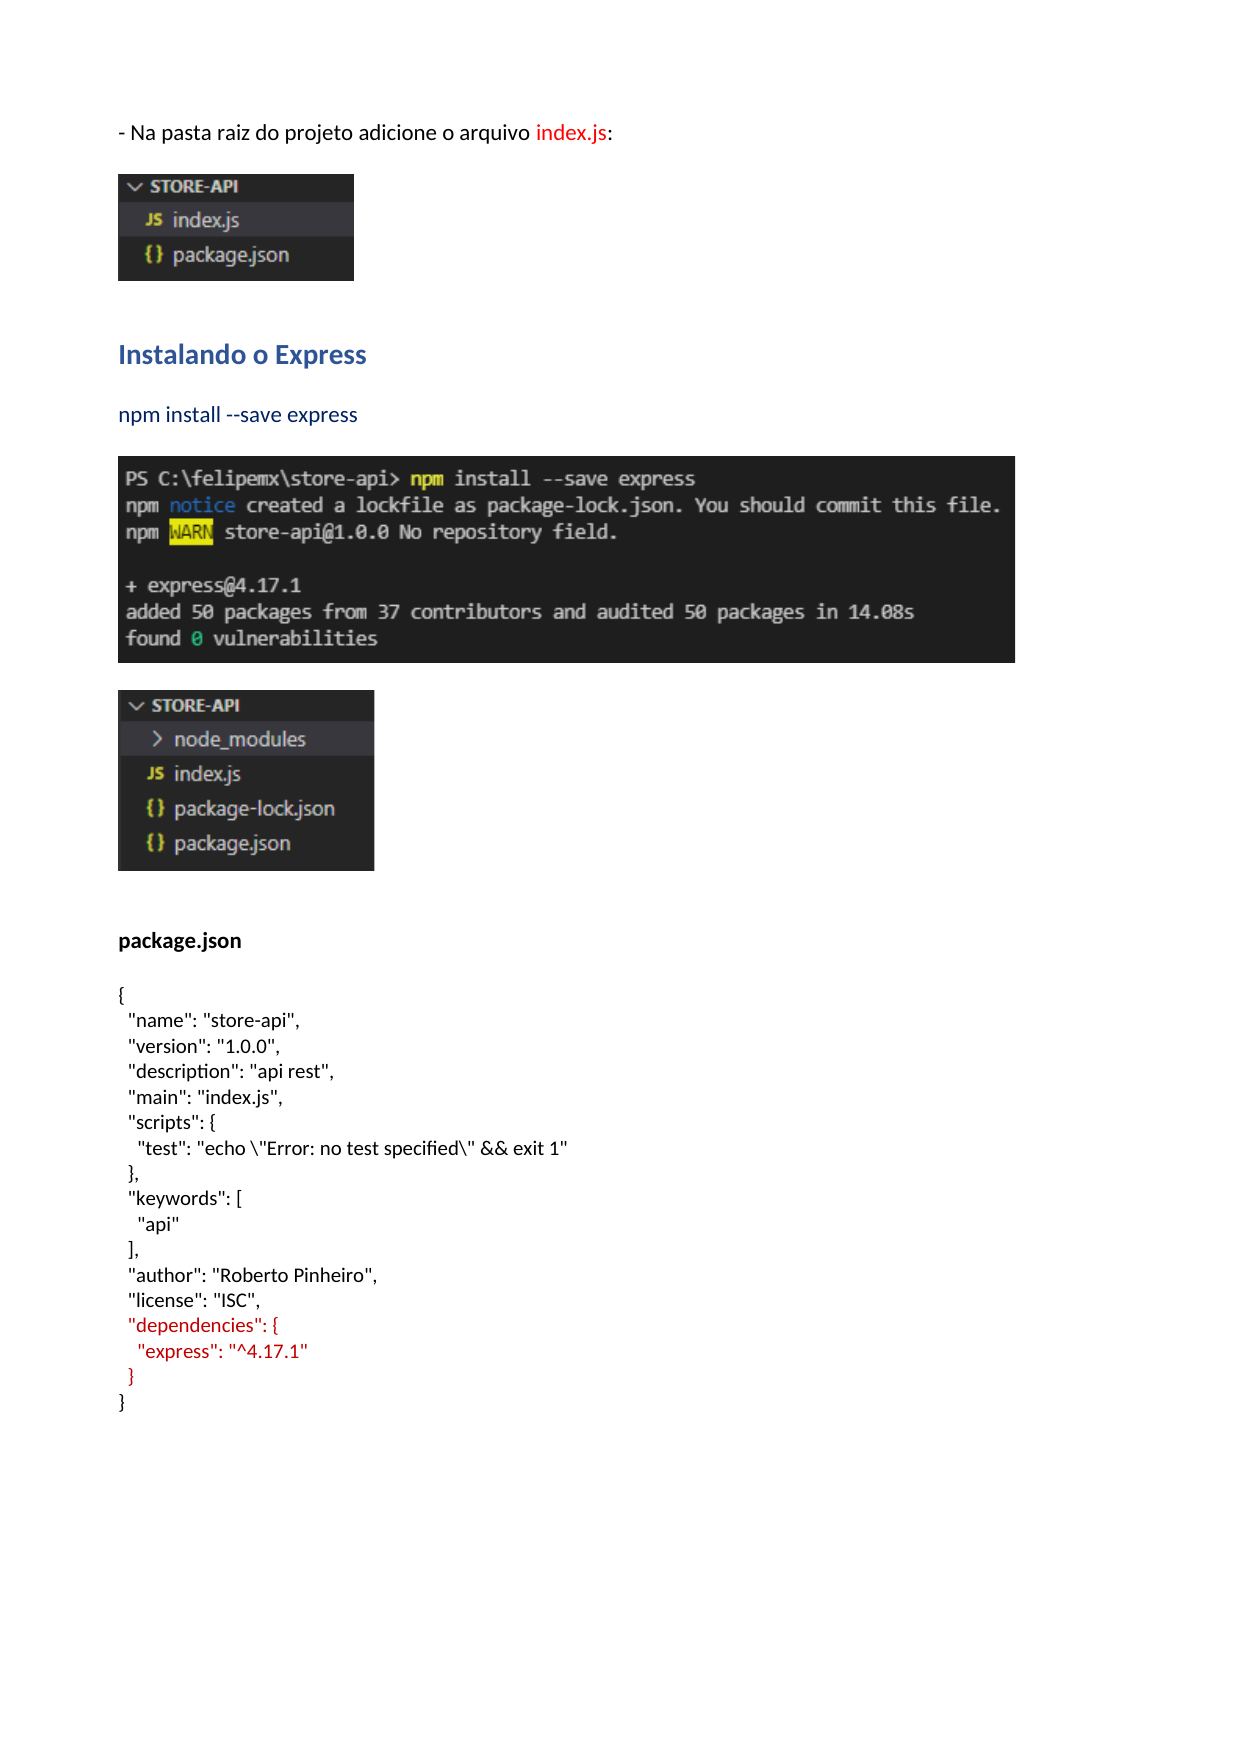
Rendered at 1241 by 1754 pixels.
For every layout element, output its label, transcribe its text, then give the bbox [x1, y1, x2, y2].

text "version": "1.0.0", [118, 1033, 1122, 1058]
text "license": "ISC", [118, 1287, 1122, 1313]
picture [118, 456, 1015, 663]
text "keywords": [ [118, 1186, 1122, 1211]
text "dependencies": { [118, 1313, 1122, 1338]
text "scripts": { [118, 1109, 1122, 1135]
text "author": "Roberto Pinheiro", [118, 1262, 1122, 1287]
text "name": "store-api", [118, 1008, 1122, 1033]
text - Na pasta raiz do projeto adicione o arquivo index.js: [118, 118, 1122, 146]
text ], [118, 1236, 1122, 1262]
picture [118, 174, 354, 281]
text package.json [118, 926, 1122, 954]
text "description": "api rest", [118, 1058, 1122, 1084]
text "api" [118, 1211, 1122, 1236]
text "main": "index.js", [118, 1084, 1122, 1109]
text "test": "echo \"Error: no test specified\" && exit 1" [118, 1135, 1122, 1160]
text } [118, 1389, 1122, 1414]
subtitle Instalando o Express [118, 336, 1122, 372]
text }, [118, 1160, 1122, 1186]
text } [118, 1363, 1122, 1389]
picture [118, 690, 375, 871]
text { [118, 982, 1122, 1008]
text "express": "^4.17.1" [118, 1338, 1122, 1363]
text npm install --save express [118, 400, 1122, 428]
